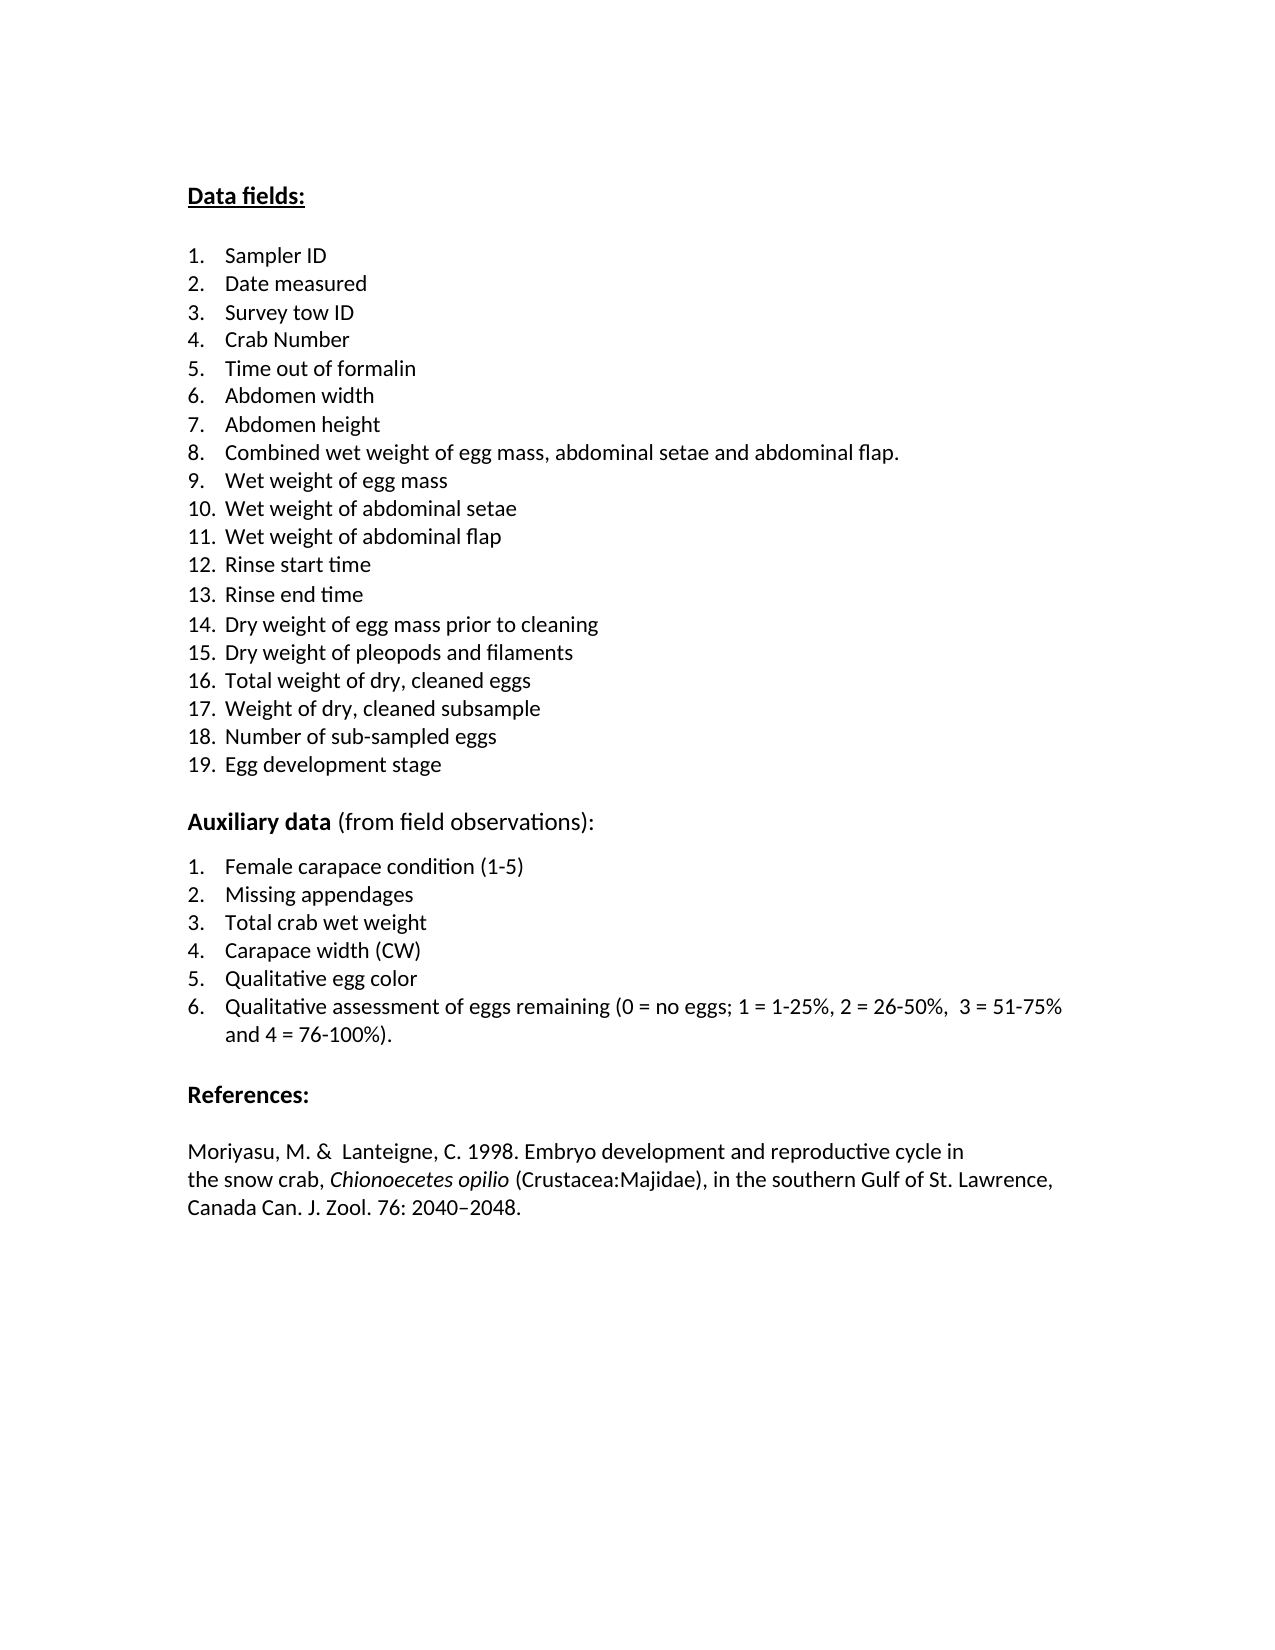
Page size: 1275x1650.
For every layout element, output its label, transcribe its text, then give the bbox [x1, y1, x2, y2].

text References: [187, 1079, 1087, 1109]
text Data fields: [187, 181, 1087, 211]
list Number of sub-sampled eggs [187, 722, 1087, 750]
list Wet weight of abdominal flap [187, 522, 1087, 550]
list Combined wet weight of egg mass, abdominal setae and abdominal flap. [187, 438, 1087, 466]
list Abdomen height [187, 410, 1087, 438]
list Total crab wet weight [187, 908, 1087, 936]
list Survey tow ID [187, 298, 1087, 326]
list Egg development stage [187, 750, 1087, 778]
list Abdomen width [187, 382, 1087, 410]
list Wet weight of abdominal setae [187, 494, 1087, 522]
list Missing appendages [187, 880, 1087, 908]
list Crab Number [187, 326, 1087, 354]
list Sampler ID [187, 242, 1087, 269]
list Time out of formalin [187, 354, 1087, 382]
text Moriyasu, M. & Lanteigne, C. 1998. Embryo development and reproductive cycle in [187, 1137, 1087, 1165]
list Total weight of dry, cleaned eggs [187, 666, 1087, 694]
list Dry weight of pleopods and filaments [187, 638, 1087, 666]
list Dry weight of egg mass prior to cleaning [187, 610, 1087, 638]
list Weight of dry, cleaned subsample [187, 694, 1087, 722]
list Female carapace condition (1-5) [187, 852, 1087, 880]
list Carapace width (CW) [187, 936, 1087, 964]
list Qualitative assessment of eggs remaining (0 = no eggs; 1 = 1-25%, 2 = 26-50%, 3 = 51-75% and 4 = 76-100%). [187, 992, 1087, 1048]
list Rinse end time [187, 580, 1087, 608]
list Qualitative egg color [187, 964, 1087, 992]
text Auxiliary data (from field observations): [187, 806, 1087, 837]
text the snow crab, Chionoecetes opilio (Crustacea:Majidae), in the southern Gulf of St. Lawrence, Canada Can. J. Zool. 76: 2040–2048. [187, 1165, 1087, 1221]
list Date measured [187, 269, 1087, 298]
list Wet weight of egg mass [187, 466, 1087, 494]
list Rinse start time [187, 550, 1087, 578]
